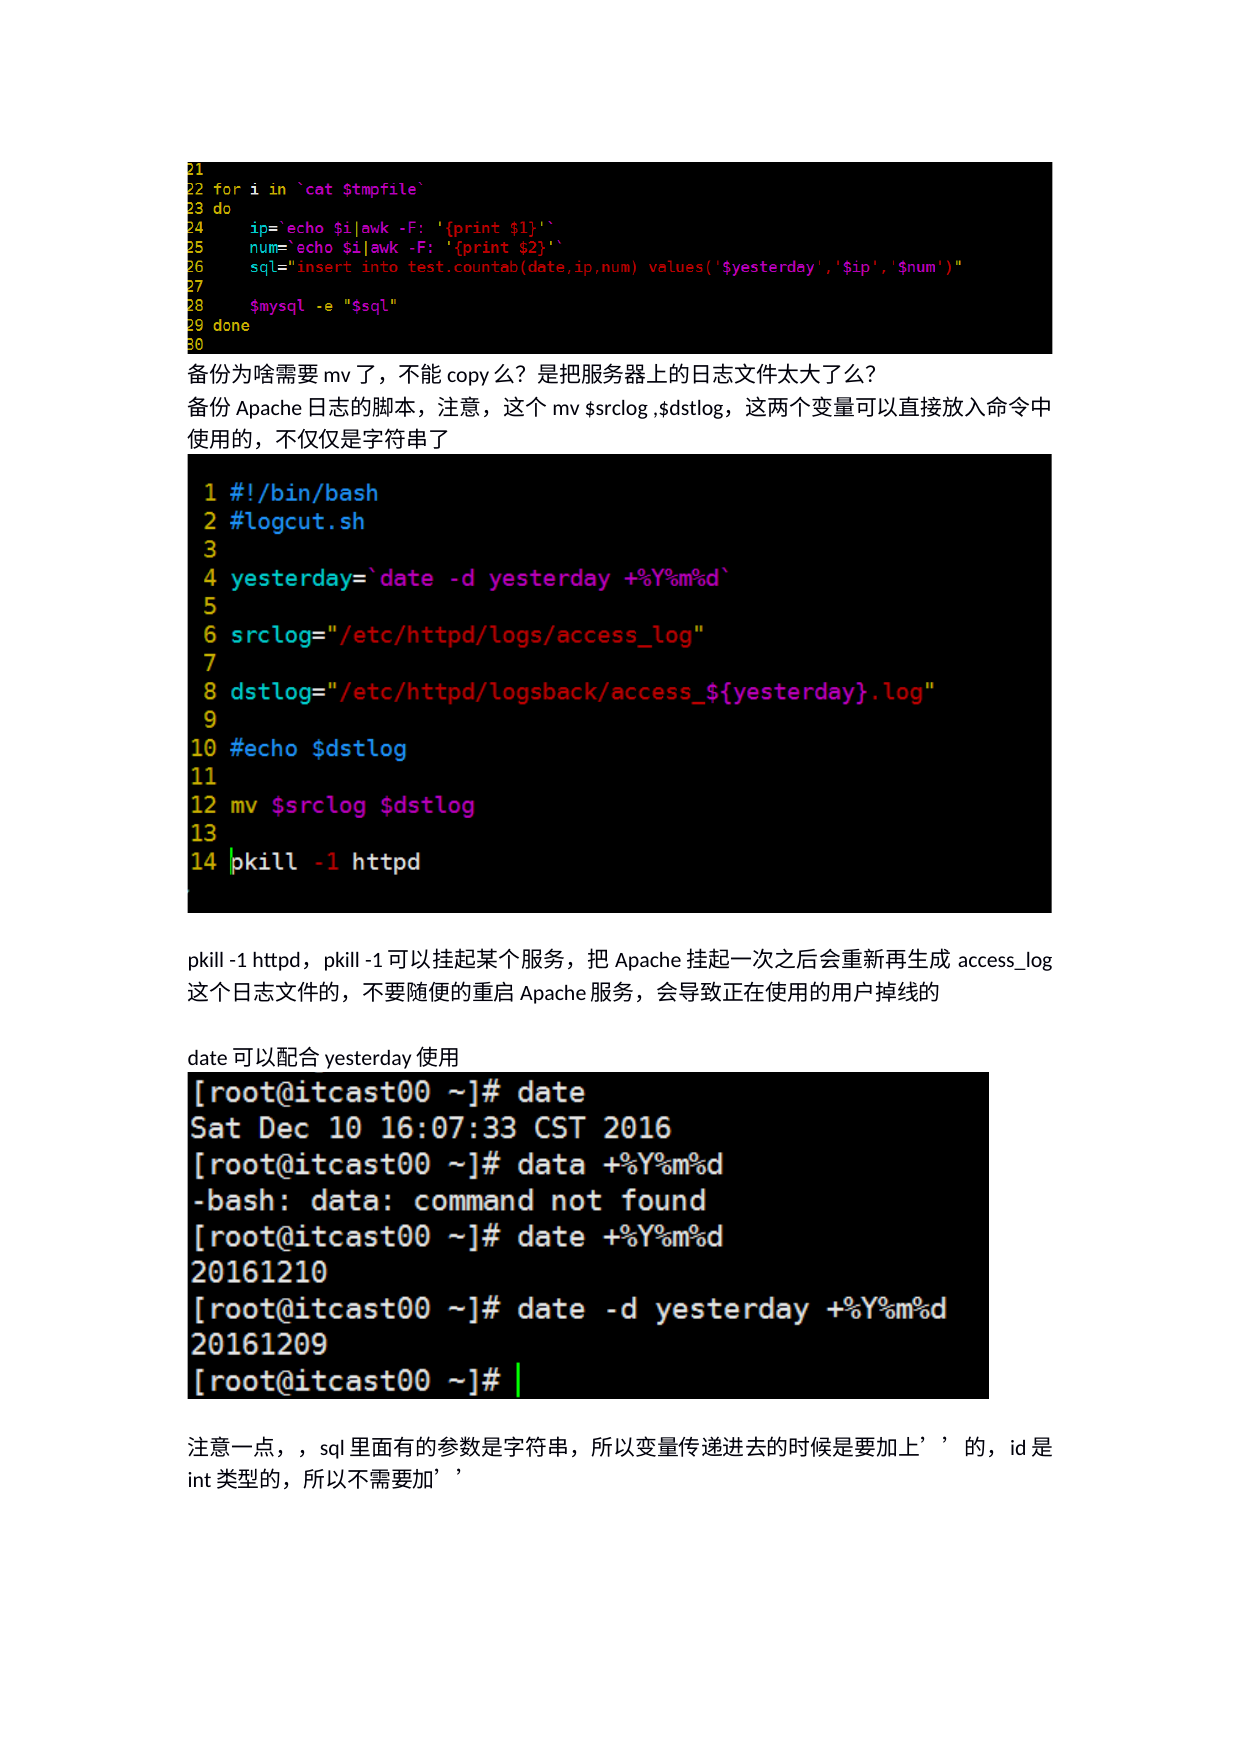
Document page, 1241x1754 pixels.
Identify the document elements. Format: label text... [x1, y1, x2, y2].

text date 可以配合yesterday使用 [187, 1039, 1053, 1072]
picture [187, 454, 1052, 913]
text 备份为啥需要mv了，不能copy么？是把服务器上的日志文件太大了么？ [187, 357, 1053, 389]
text pkill -1 httpd，pkill -1可以挂起某个服务，把Apache挂起一次之后会重新再生成access_log这个日志文件的，不要随便的重启Apache服务，会导致正在使用的用户掉线的 [187, 942, 1053, 1007]
picture [187, 162, 1053, 354]
picture [187, 1072, 989, 1399]
text 备份Apache日志的脚本，注意，这个mv $srclog ,$dstlog，这两个变量可以直接放入命令中使用的，不仅仅是字符串了 [187, 389, 1053, 454]
text 注意一点，，sql里面有的参数是字符串，所以变量传递进去的时候是要加上’’的，id是int类型的，所以不需要加’’ [187, 1429, 1053, 1494]
